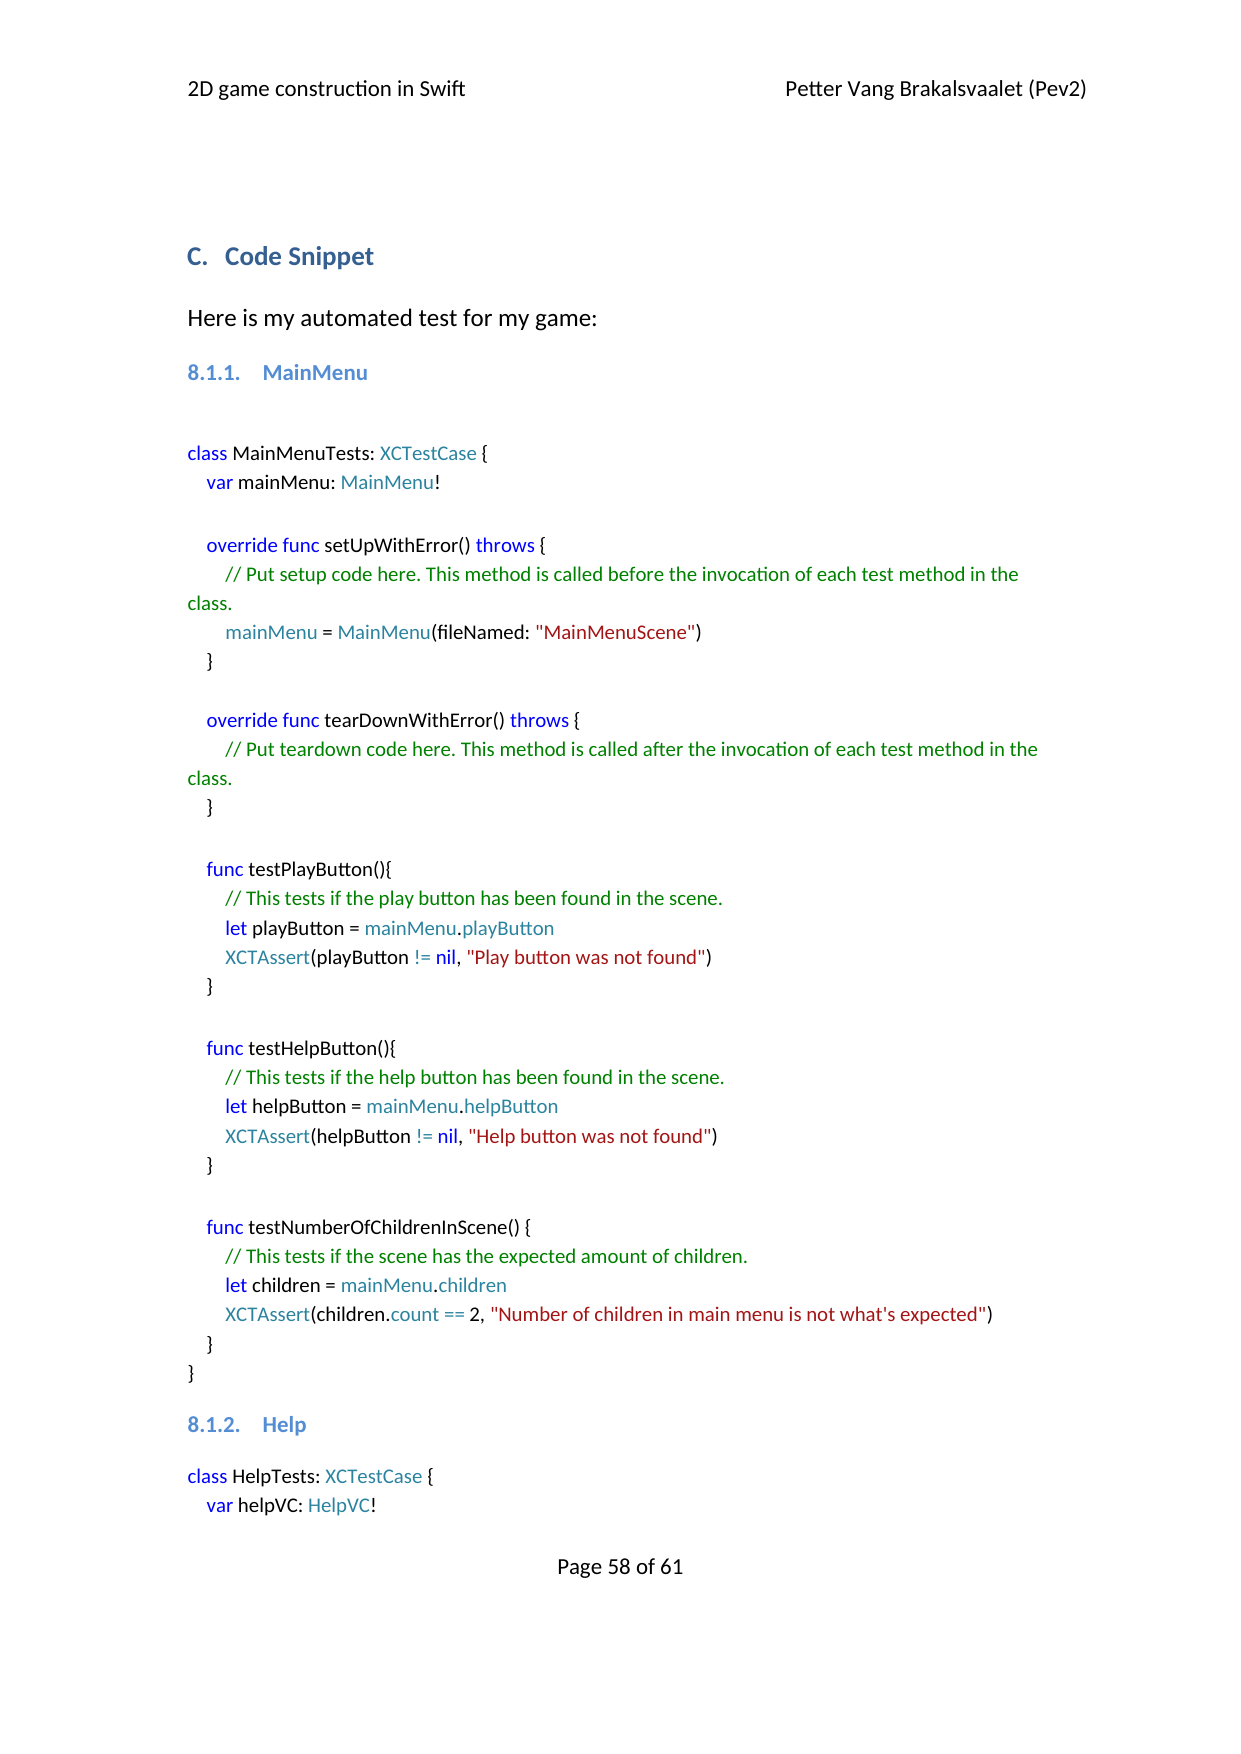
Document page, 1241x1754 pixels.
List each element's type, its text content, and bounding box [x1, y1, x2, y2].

text func testPlayButton(){ [187, 856, 1053, 882]
text Here is my automated test for my game: [187, 302, 1053, 333]
text } [187, 1360, 1053, 1385]
text } [187, 794, 1053, 820]
text let helpButton = mainMenu.helpButton [187, 1094, 1053, 1119]
text mainMenu = MainMenu(fileNamed: "MainMenuScene") [187, 619, 1053, 645]
text var mainMenu: MainMenu! [187, 469, 1053, 495]
text } [187, 1331, 1053, 1356]
text XCTAssert(helpButton != nil, "Help button was not found") [187, 1123, 1053, 1148]
text class MainMenuTests: XCTestCase { [187, 440, 1053, 466]
text } [187, 1152, 1053, 1177]
text let children = mainMenu.children [187, 1272, 1053, 1298]
text let playButton = mainMenu.playButton [187, 915, 1053, 940]
text override func tearDownWithError() throws { [187, 707, 1053, 732]
text Code Snippet [187, 239, 1053, 272]
text // This tests if the play button has been found in the scene. [187, 886, 1053, 911]
text } [187, 648, 1053, 674]
text XCTAssert(playButton != nil, "Play button was not found") [187, 944, 1053, 969]
text // This tests if the help button has been found in the scene. [187, 1064, 1053, 1090]
text XCTAssert(children.count == 2, "Number of children in main menu is not what's expected") [187, 1302, 1053, 1327]
text class HelpTests: XCTestCase { [187, 1463, 1053, 1488]
text func testNumberOfChildrenInScene() { [187, 1214, 1053, 1239]
text override func setUpWithError() throws { [187, 532, 1053, 557]
text var helpVC: HelpVC! [187, 1492, 1053, 1518]
text } [187, 973, 1053, 998]
text // Put teardown code here. This method is called after the invocation of each test method in the class. [187, 736, 1053, 791]
text // Put setup code here. This method is called before the invocation of each test method in the class. [187, 561, 1053, 616]
text func testHelpButton(){ [187, 1035, 1053, 1061]
subtitle MainMenu [187, 358, 1053, 386]
subtitle Help [187, 1410, 1053, 1438]
text // This tests if the scene has the expected amount of children. [187, 1243, 1053, 1269]
